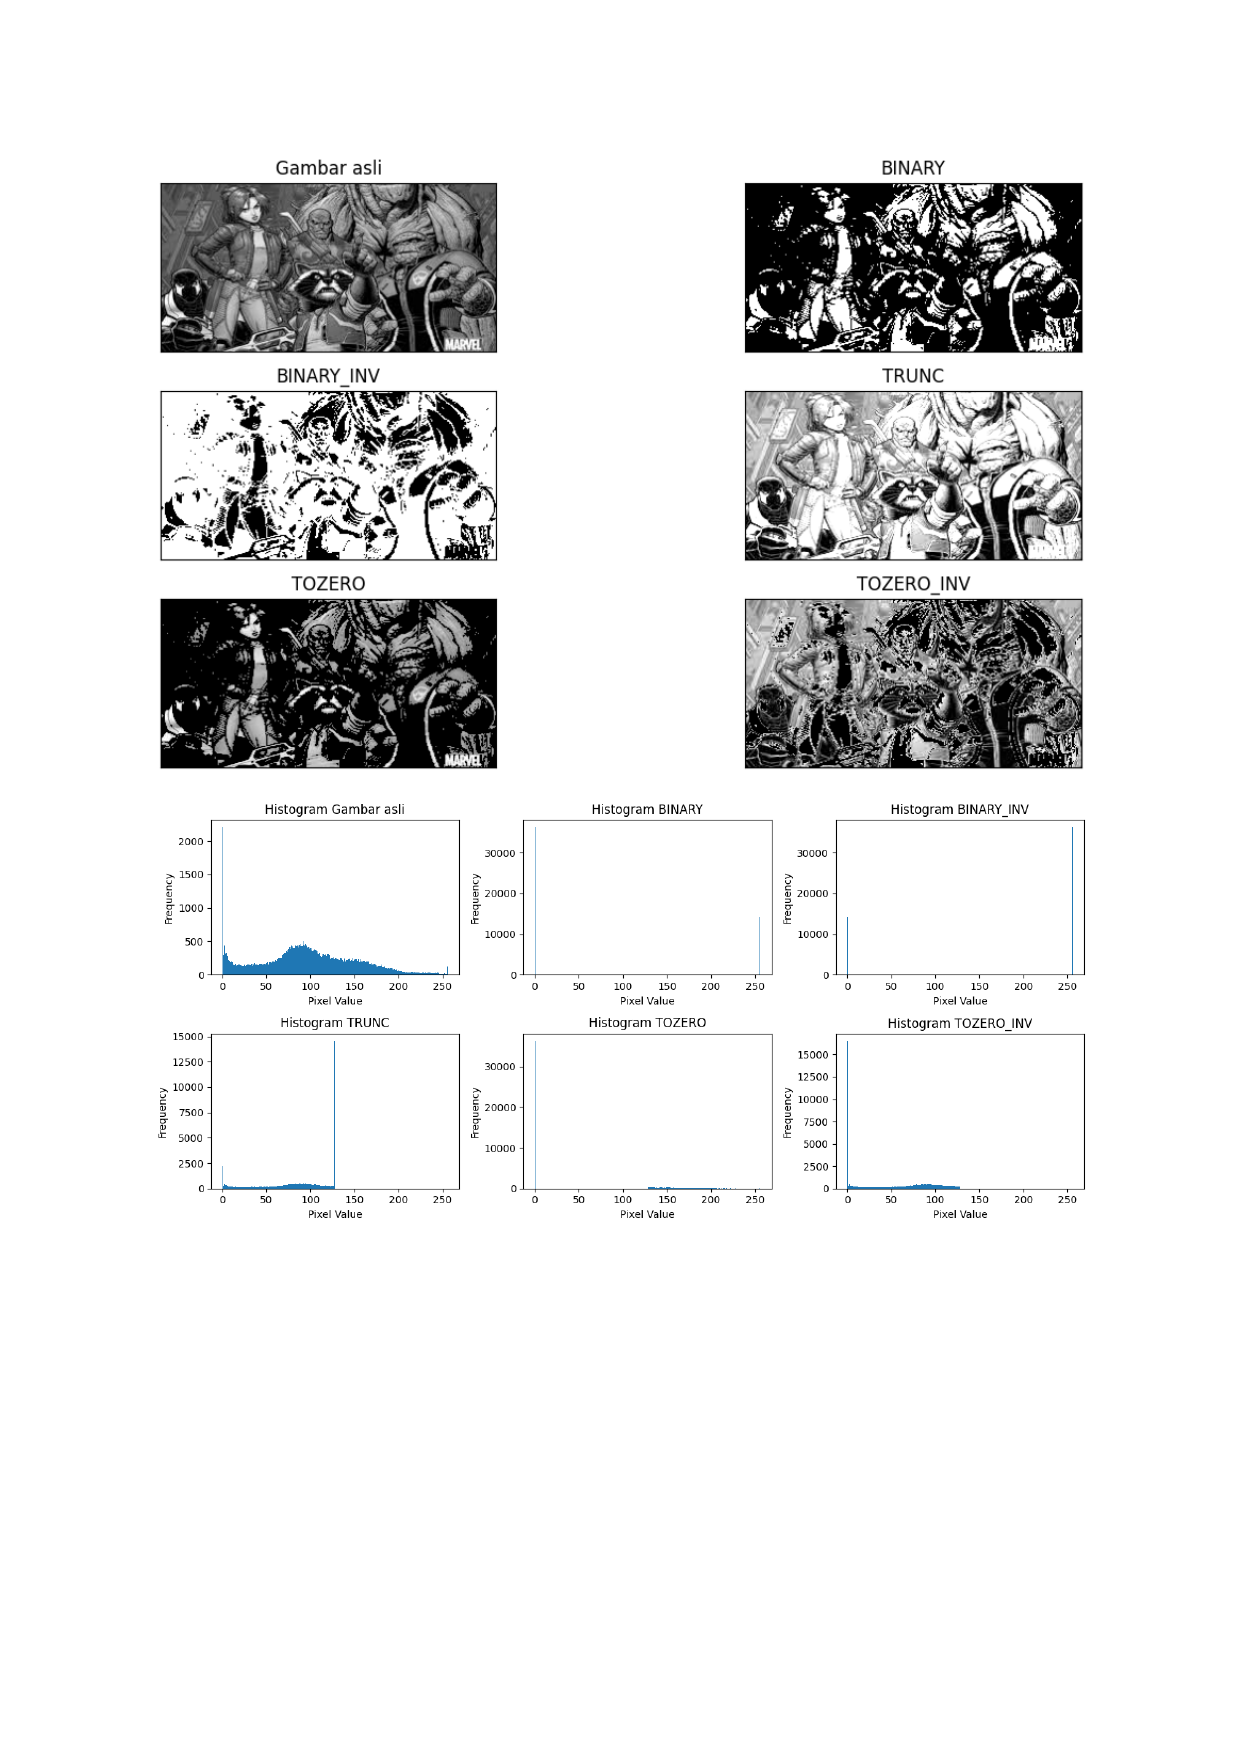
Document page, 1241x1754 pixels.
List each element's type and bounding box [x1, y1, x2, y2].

picture [150, 796, 1091, 1227]
picture [150, 150, 1091, 778]
